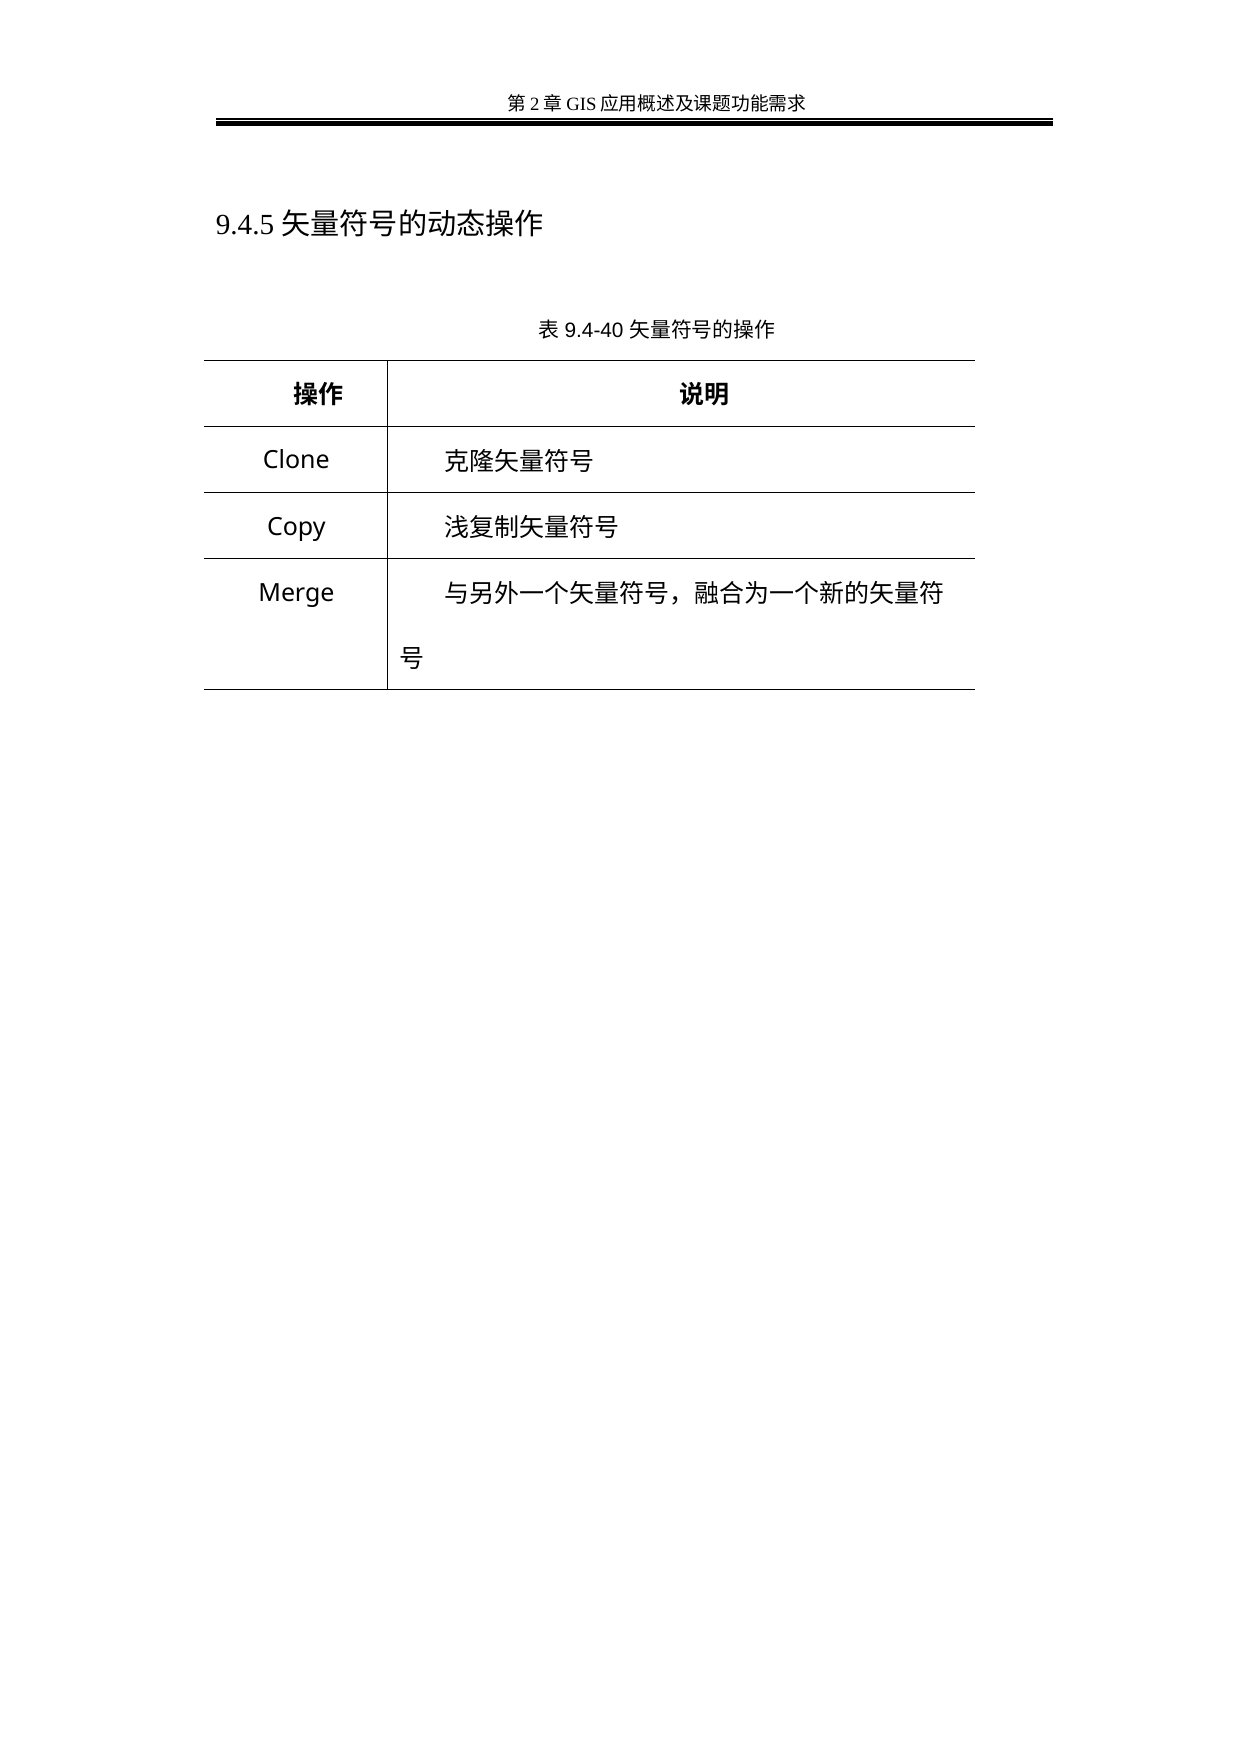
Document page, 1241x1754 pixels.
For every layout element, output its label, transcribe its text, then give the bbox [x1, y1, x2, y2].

table_header 说明 [388, 361, 975, 426]
table_cell Clone [204, 427, 387, 492]
table_cell 浅复制矢量符号 [388, 493, 975, 558]
table_cell Merge [204, 559, 387, 689]
subtitle 矢量符号的动态操作 [216, 189, 1053, 254]
table_cell 克隆矢量符号 [388, 427, 975, 492]
table_header 操作 [204, 361, 387, 426]
table_cell 与另外一个矢量符号，融合为一个新的矢量符号 [388, 559, 975, 689]
table_cell Copy [204, 493, 387, 558]
